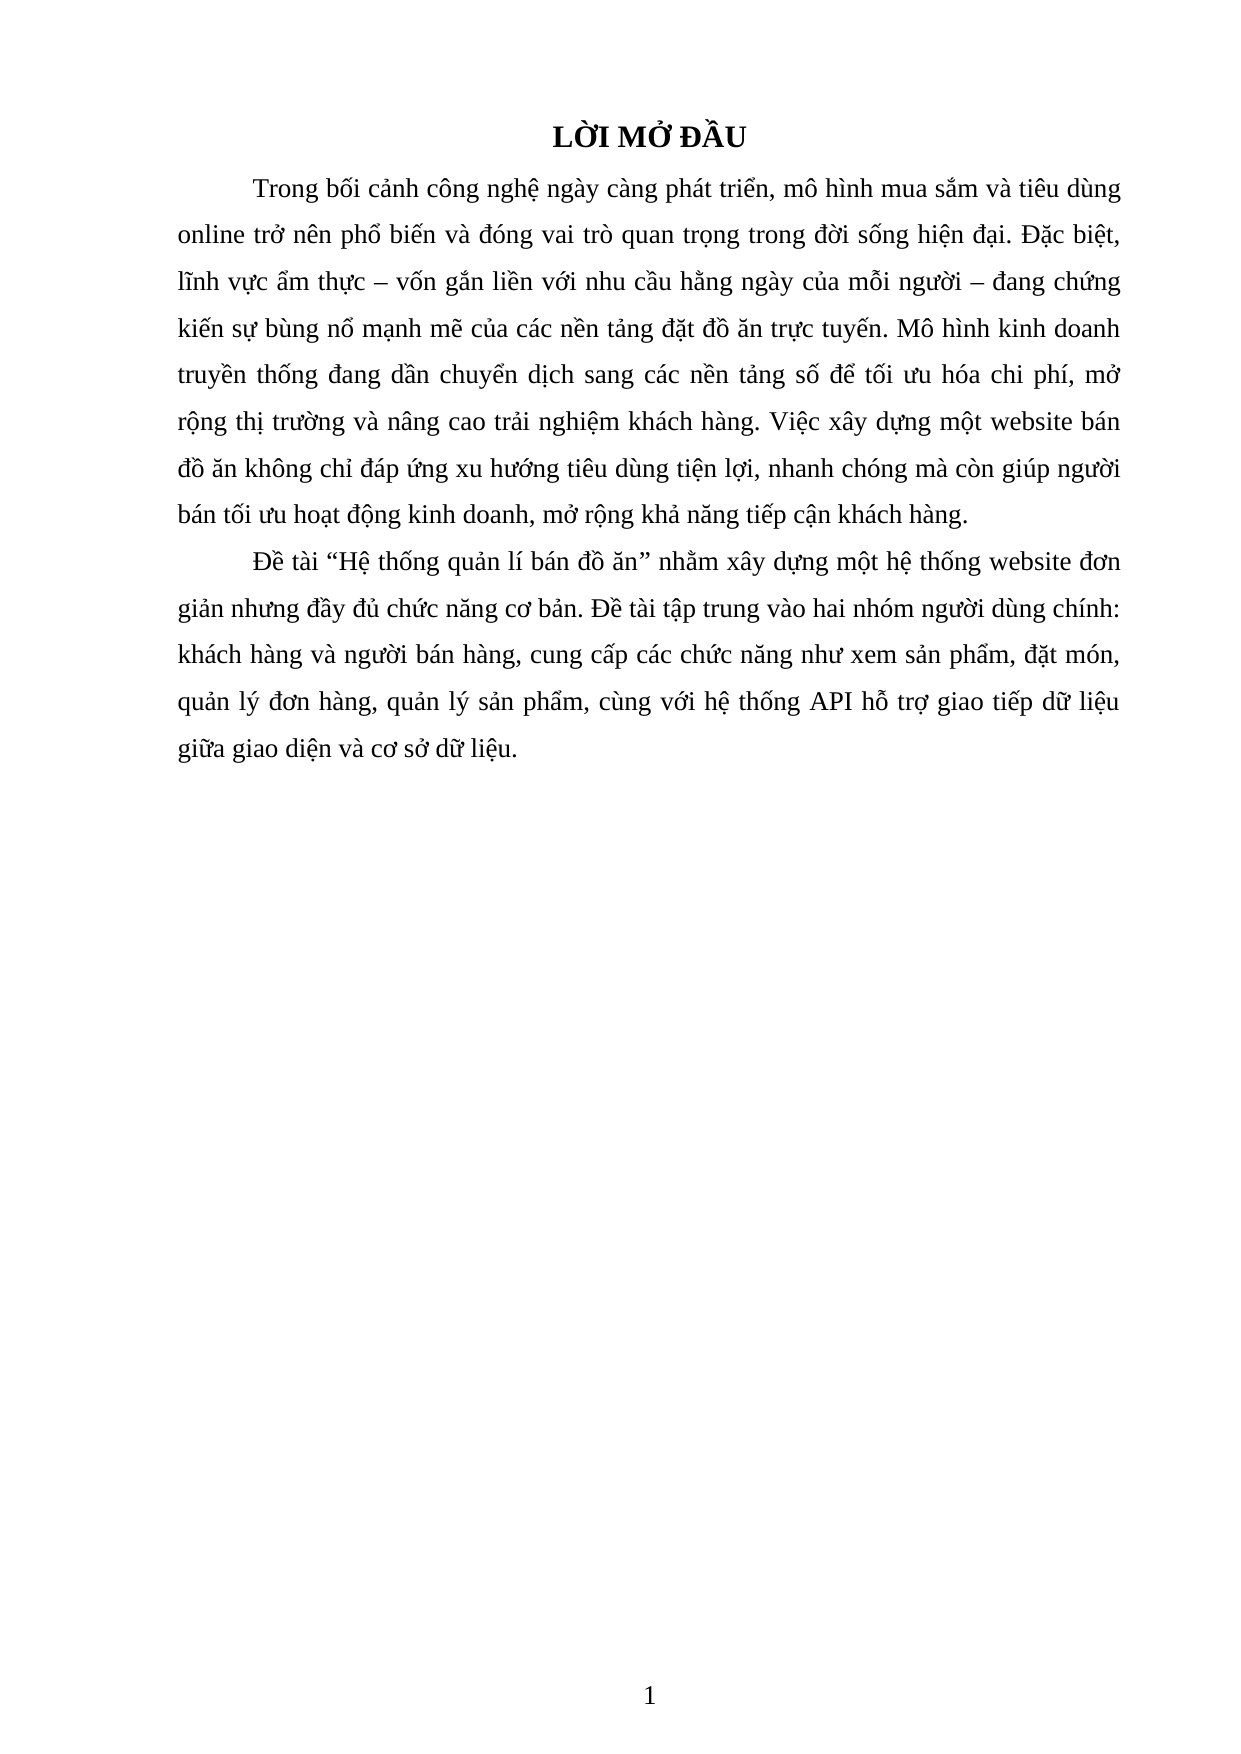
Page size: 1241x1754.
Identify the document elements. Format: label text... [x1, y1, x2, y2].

text Đề tài “Hệ thống quản lí bán đồ ăn” nhằm xây dựng một hệ thống website đơn giản nhưng đầy đủ chức năng cơ bản. Đề tài tập trung vào hai nhóm người dùng chính: khách hàng và người bán hàng, cung cấp các chức năng như xem sản phẩm, đặt món, quản lý đơn hàng, quản lý sản phẩm, cùng với hệ thống API hỗ trợ giao tiếp dữ liệu giữa giao diện và cơ sở dữ liệu. [177, 545, 1122, 763]
text LỜI MỞ ĐẦU [177, 118, 1122, 154]
text Trong bối cảnh công nghệ ngày càng phát triển, mô hình mua sắm và tiêu dùng online trở nên phổ biến và đóng vai trò quan trọng trong đời sống hiện đại. Đặc biệt, lĩnh vực ẩm thực – vốn gắn liền với nhu cầu hằng ngày của mỗi người – đang chứng kiến sự bùng nổ mạnh mẽ của các nền tảng đặt đồ ăn trực tuyến. Mô hình kinh doanh truyền thống đang dần chuyển dịch sang các nền tảng số để tối ưu hóa chi phí, mở rộng thị trường và nâng cao trải nghiệm khách hàng. Việc xây dựng một website bán đồ ăn không chỉ đáp ứng xu hướng tiêu dùng tiện lợi, nhanh chóng mà còn giúp người bán tối ưu hoạt động kinh doanh, mở rộng khả năng tiếp cận khách hàng. [177, 172, 1122, 530]
